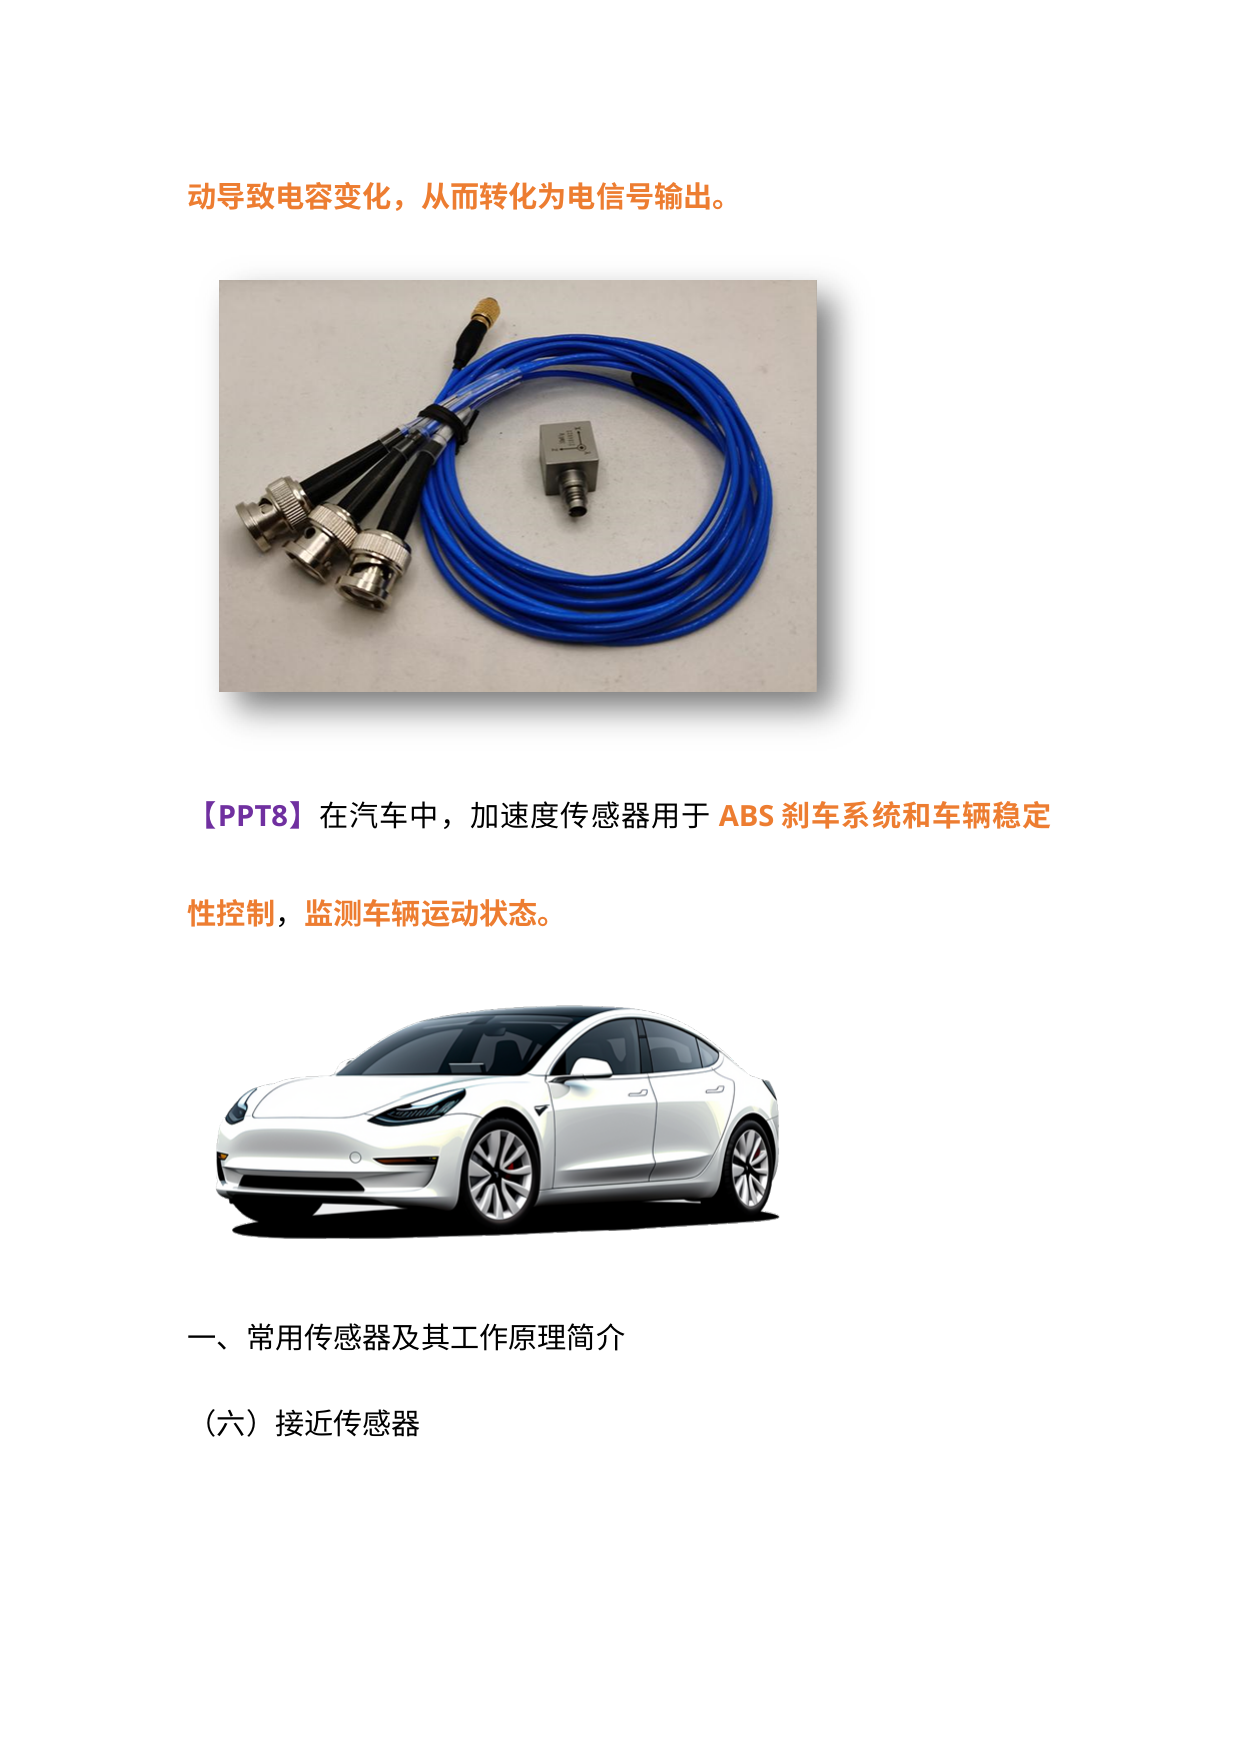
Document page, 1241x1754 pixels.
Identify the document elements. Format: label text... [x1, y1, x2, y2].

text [187, 162, 1053, 227]
picture [187, 965, 808, 1278]
list 常用传感器及其工作原理简介 [187, 1303, 1053, 1368]
picture [187, 248, 882, 757]
text （六）接近传感器 [187, 1389, 1053, 1454]
text 【PPT8】在汽车中，加速度传感器用于ABS刹车系统和车辆稳定性控制，监测车辆运动状态。 [187, 781, 1053, 944]
